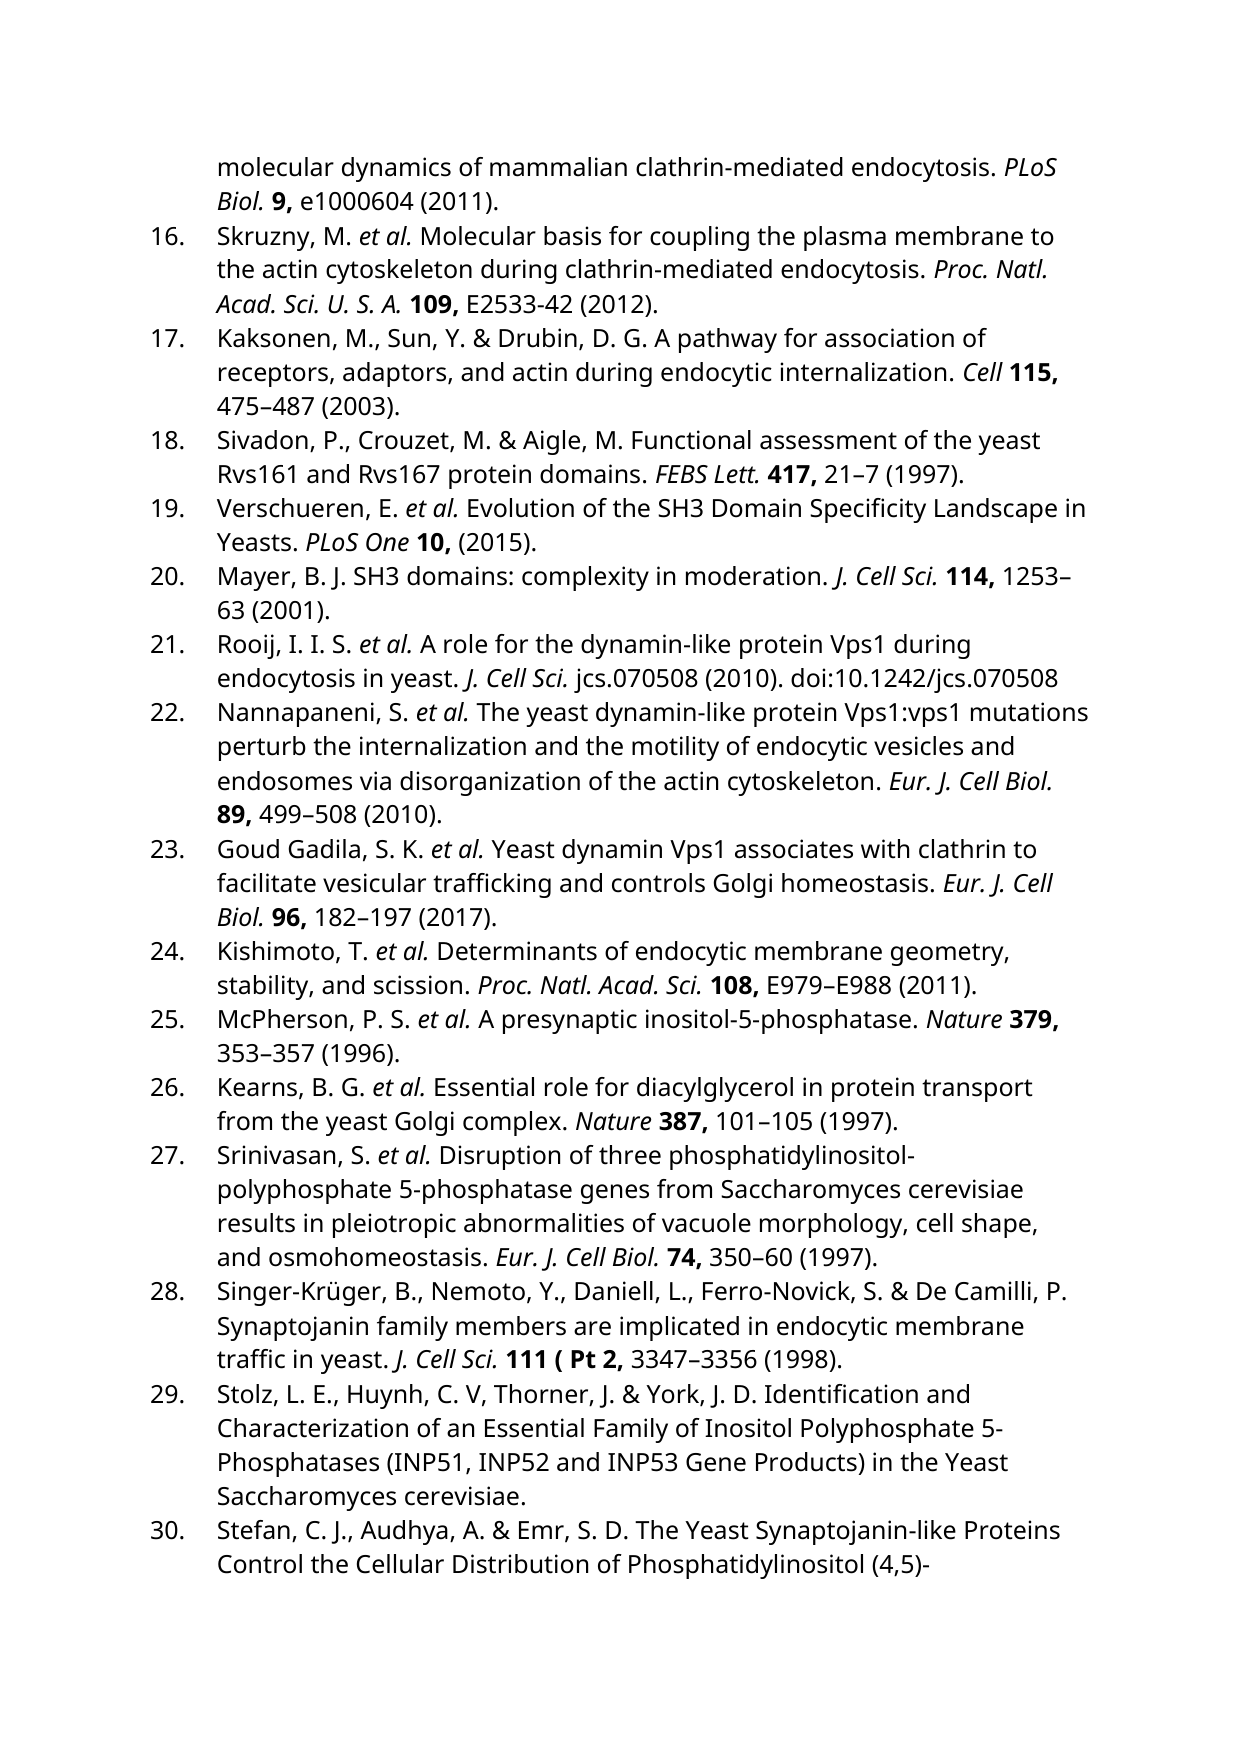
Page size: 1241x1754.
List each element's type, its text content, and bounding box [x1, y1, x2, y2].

text 27. Srinivasan, S. et al. Disruption of three phosphatidylinositol-polyphosphate 5-phosphatase genes from Saccharomyces cerevisiae results in pleiotropic abnormalities of vacuole morphology, cell shape, and osmohomeostasis. Eur. J. Cell Biol. 74, 350–60 (1997). [150, 1138, 1090, 1274]
text 25. McPherson, P. S. et al. A presynaptic inositol-5-phosphatase. Nature 379, 353–357 (1996). [150, 1002, 1090, 1070]
text 21. Rooij, I. I. S. et al. A role for the dynamin-like protein Vps1 during endocytosis in yeast. J. Cell Sci. jcs.070508 (2010). doi:10.1242/jcs.070508 [150, 627, 1090, 695]
text 19. Verschueren, E. et al. Evolution of the SH3 Domain Specificity Landscape in Yeasts. PLoS One 10, (2015). [150, 491, 1090, 559]
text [150, 1512, 1090, 1581]
text 17. Kaksonen, M., Sun, Y. & Drubin, D. G. A pathway for association of receptors, adaptors, and actin during endocytic internalization. Cell 115, 475–487 (2003). [150, 320, 1090, 422]
text 28. Singer-Krüger, B., Nemoto, Y., Daniell, L., Ferro-Novick, S. & De Camilli, P. Synaptojanin family members are implicated in endocytic membrane traffic in yeast. J. Cell Sci. 111 ( Pt 2, 3347–3356 (1998). [150, 1274, 1090, 1376]
text 18. Sivadon, P., Crouzet, M. & Aigle, M. Functional assessment of the yeast Rvs161 and Rvs167 protein domains. FEBS Lett. 417, 21–7 (1997). [150, 422, 1090, 491]
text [150, 150, 1090, 218]
text 26. Kearns, B. G. et al. Essential role for diacylglycerol in protein transport from the yeast Golgi complex. Nature 387, 101–105 (1997). [150, 1070, 1090, 1138]
text 29. Stolz, L. E., Huynh, C. V, Thorner, J. & York, J. D. Identification and Characterization of an Essential Family of Inositol Polyphosphate 5-Phosphatases (INP51, INP52 and INP53 Gene Products) in the Yeast Saccharomyces cerevisiae. [150, 1376, 1090, 1512]
text 23. Goud Gadila, S. K. et al. Yeast dynamin Vps1 associates with clathrin to facilitate vesicular trafficking and controls Golgi homeostasis. Eur. J. Cell Biol. 96, 182–197 (2017). [150, 831, 1090, 933]
text 16. Skruzny, M. et al. Molecular basis for coupling the plasma membrane to the actin cytoskeleton during clathrin-mediated endocytosis. Proc. Natl. Acad. Sci. U. S. A. 109, E2533-42 (2012). [150, 218, 1090, 320]
text 20. Mayer, B. J. SH3 domains: complexity in moderation. J. Cell Sci. 114, 1253–63 (2001). [150, 559, 1090, 627]
text 24. Kishimoto, T. et al. Determinants of endocytic membrane geometry, stability, and scission. Proc. Natl. Acad. Sci. 108, E979–E988 (2011). [150, 933, 1090, 1002]
text 22. Nannapaneni, S. et al. The yeast dynamin-like protein Vps1:vps1 mutations perturb the internalization and the motility of endocytic vesicles and endosomes via disorganization of the actin cytoskeleton. Eur. J. Cell Biol. 89, 499–508 (2010). [150, 695, 1090, 831]
